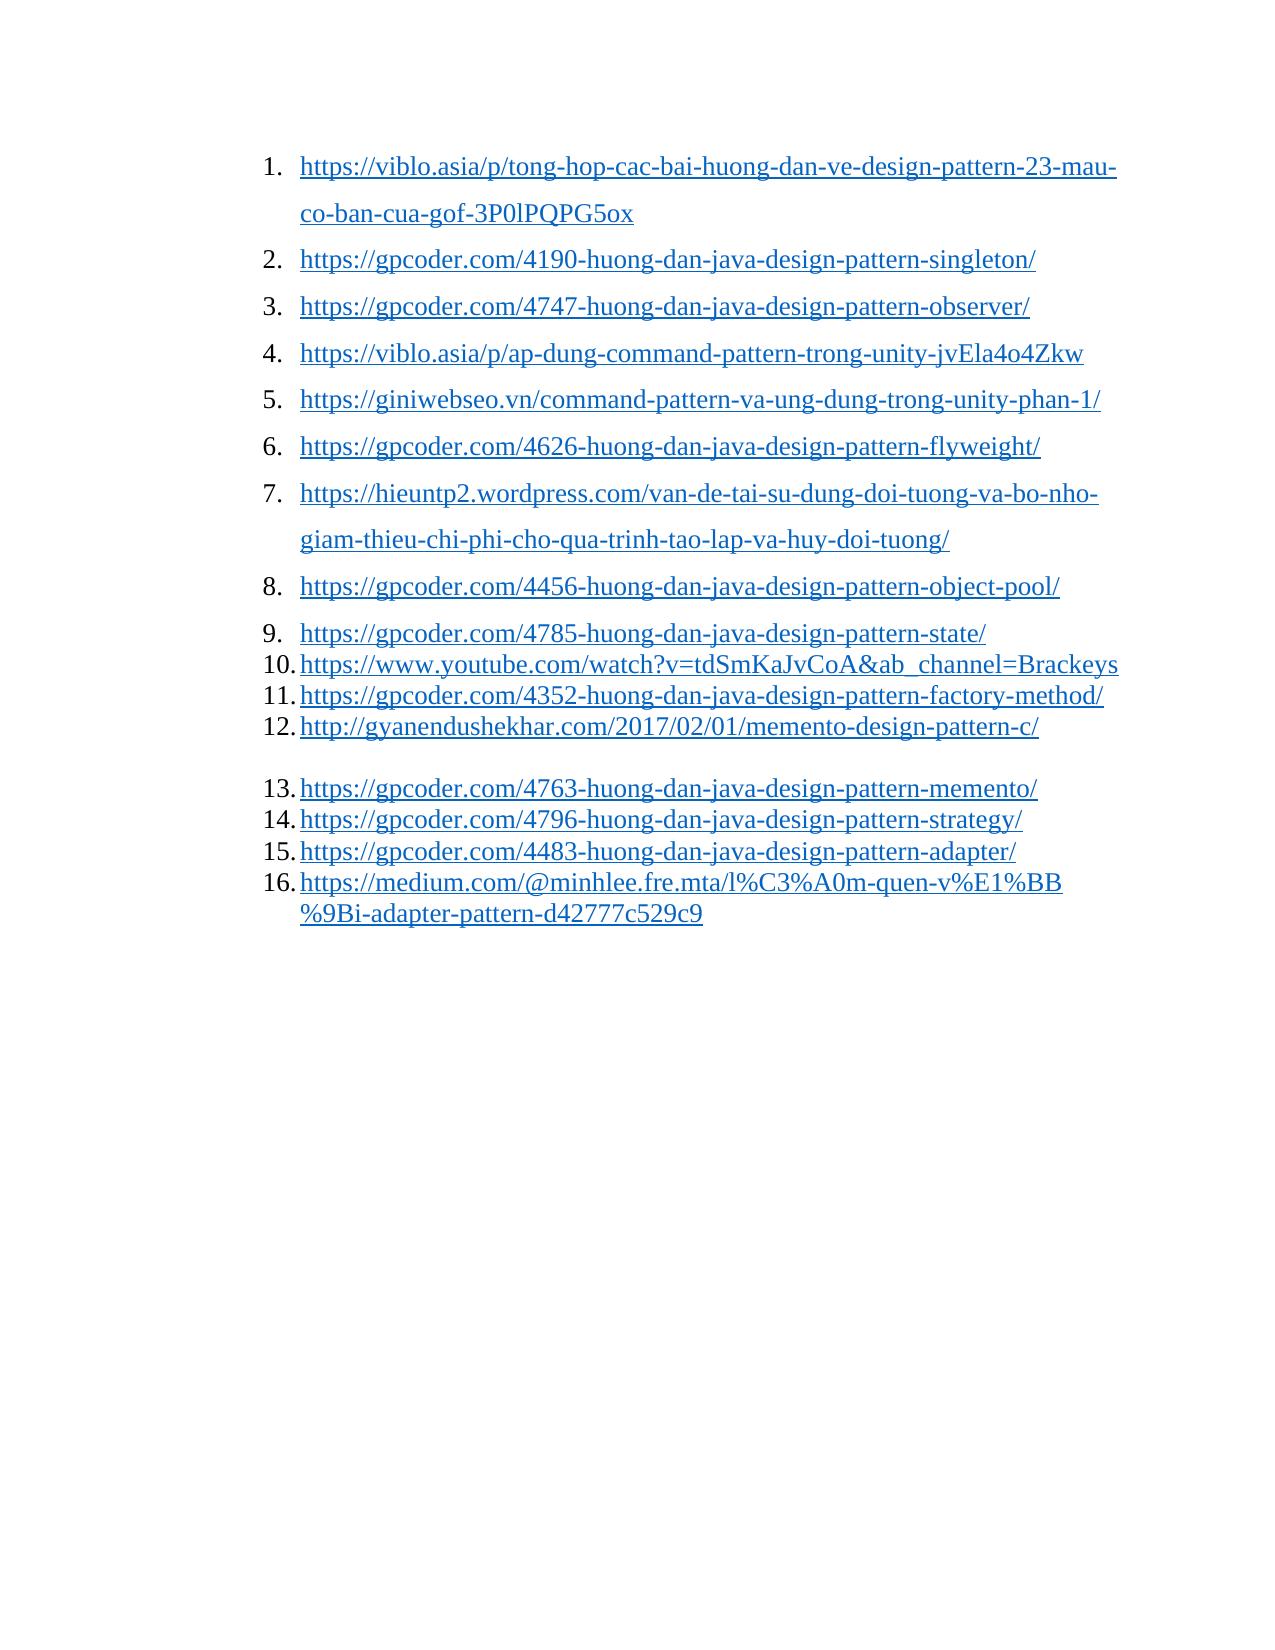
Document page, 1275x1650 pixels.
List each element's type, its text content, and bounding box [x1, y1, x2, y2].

list https://gpcoder.com/4626-huong-dan-java-design-pattern-flyweight/ [262, 430, 1125, 461]
list https://viblo.asia/p/ap-dung-command-pattern-trong-unity-jvEla4o4Zkw [262, 337, 1125, 368]
list https://www.youtube.com/watch?v=tdSmKaJvCoA&ab_channel=Brackeys [262, 648, 1125, 679]
list https://gpcoder.com/4796-huong-dan-java-design-pattern-strategy/ [262, 803, 1125, 835]
list https://gpcoder.com/4785-huong-dan-java-design-pattern-state/ [262, 617, 1125, 648]
list https://gpcoder.com/4483-huong-dan-java-design-pattern-adapter/ [262, 835, 1125, 866]
list https://giniwebseo.vn/command-pattern-va-ung-dung-trong-unity-phan-1/ [262, 383, 1125, 414]
list https://hieuntp2.wordpress.com/van-de-tai-su-dung-doi-tuong-va-bo-nho-giam-thieu-chi-phi-cho-qua-trinh-tao-lap-va-huy-doi-tuong/ [262, 477, 1125, 554]
list http://gyanendushekhar.com/2017/02/01/memento-design-pattern-c/ [262, 710, 1125, 741]
list https://gpcoder.com/4456-huong-dan-java-design-pattern-object-pool/ [262, 570, 1125, 601]
list https://gpcoder.com/4747-huong-dan-java-design-pattern-observer/ [262, 290, 1125, 321]
list https://viblo.asia/p/tong-hop-cac-bai-huong-dan-ve-design-pattern-23-mau-co-ban-cua-gof-3P0lPQPG5ox [262, 150, 1125, 228]
list https://medium.com/@minhlee.fre.mta/l%C3%A0m-quen-v%E1%BB%9Bi-adapter-pattern-d42777c529c9 [262, 866, 1125, 928]
list https://gpcoder.com/4190-huong-dan-java-design-pattern-singleton/ [262, 243, 1125, 274]
list https://gpcoder.com/4352-huong-dan-java-design-pattern-factory-method/ [262, 679, 1125, 710]
list https://gpcoder.com/4763-huong-dan-java-design-pattern-memento/ [262, 772, 1125, 803]
